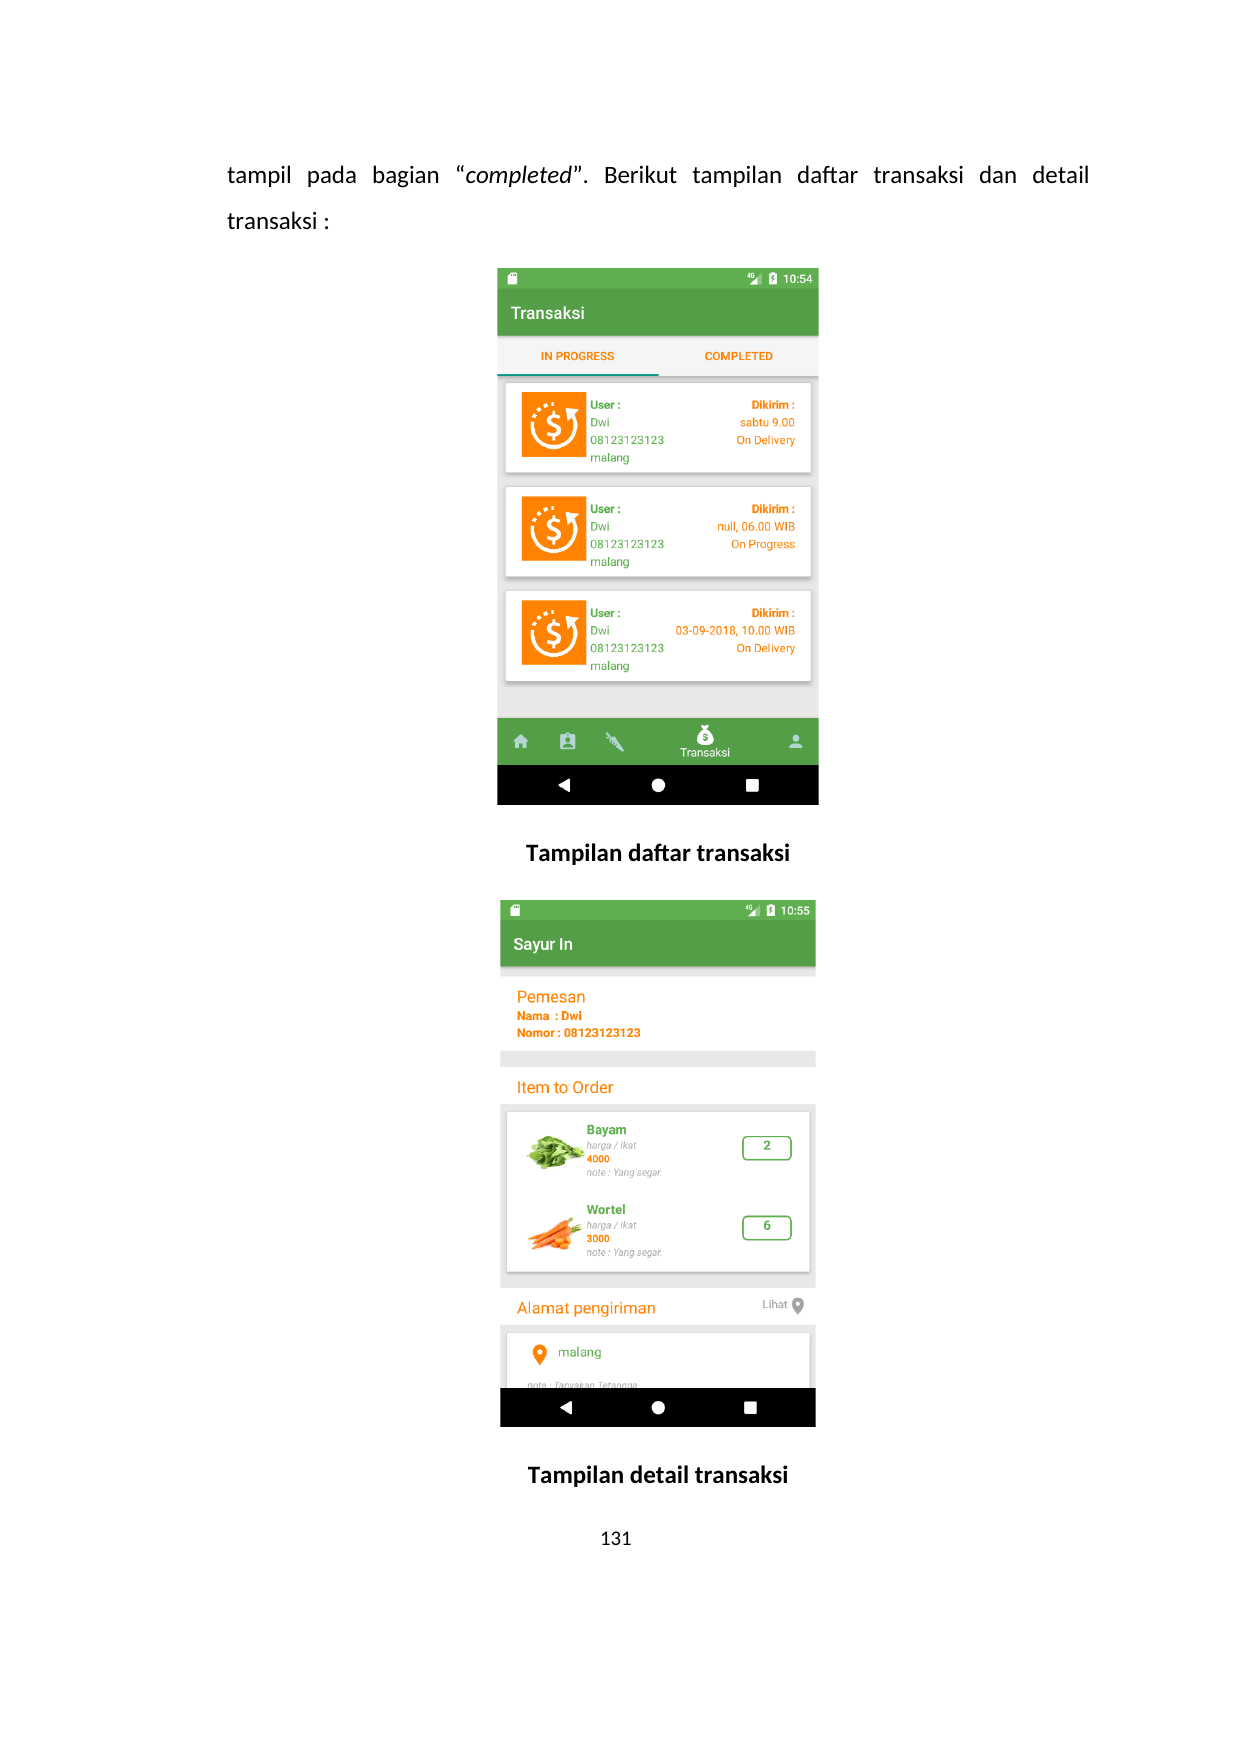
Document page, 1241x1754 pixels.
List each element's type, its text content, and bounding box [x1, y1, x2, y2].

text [226, 159, 1090, 235]
text Tampilan daftar transaksi [226, 837, 1090, 868]
text Tampilan detail transaksi [226, 1459, 1090, 1490]
picture [497, 268, 819, 805]
picture [500, 900, 816, 1427]
